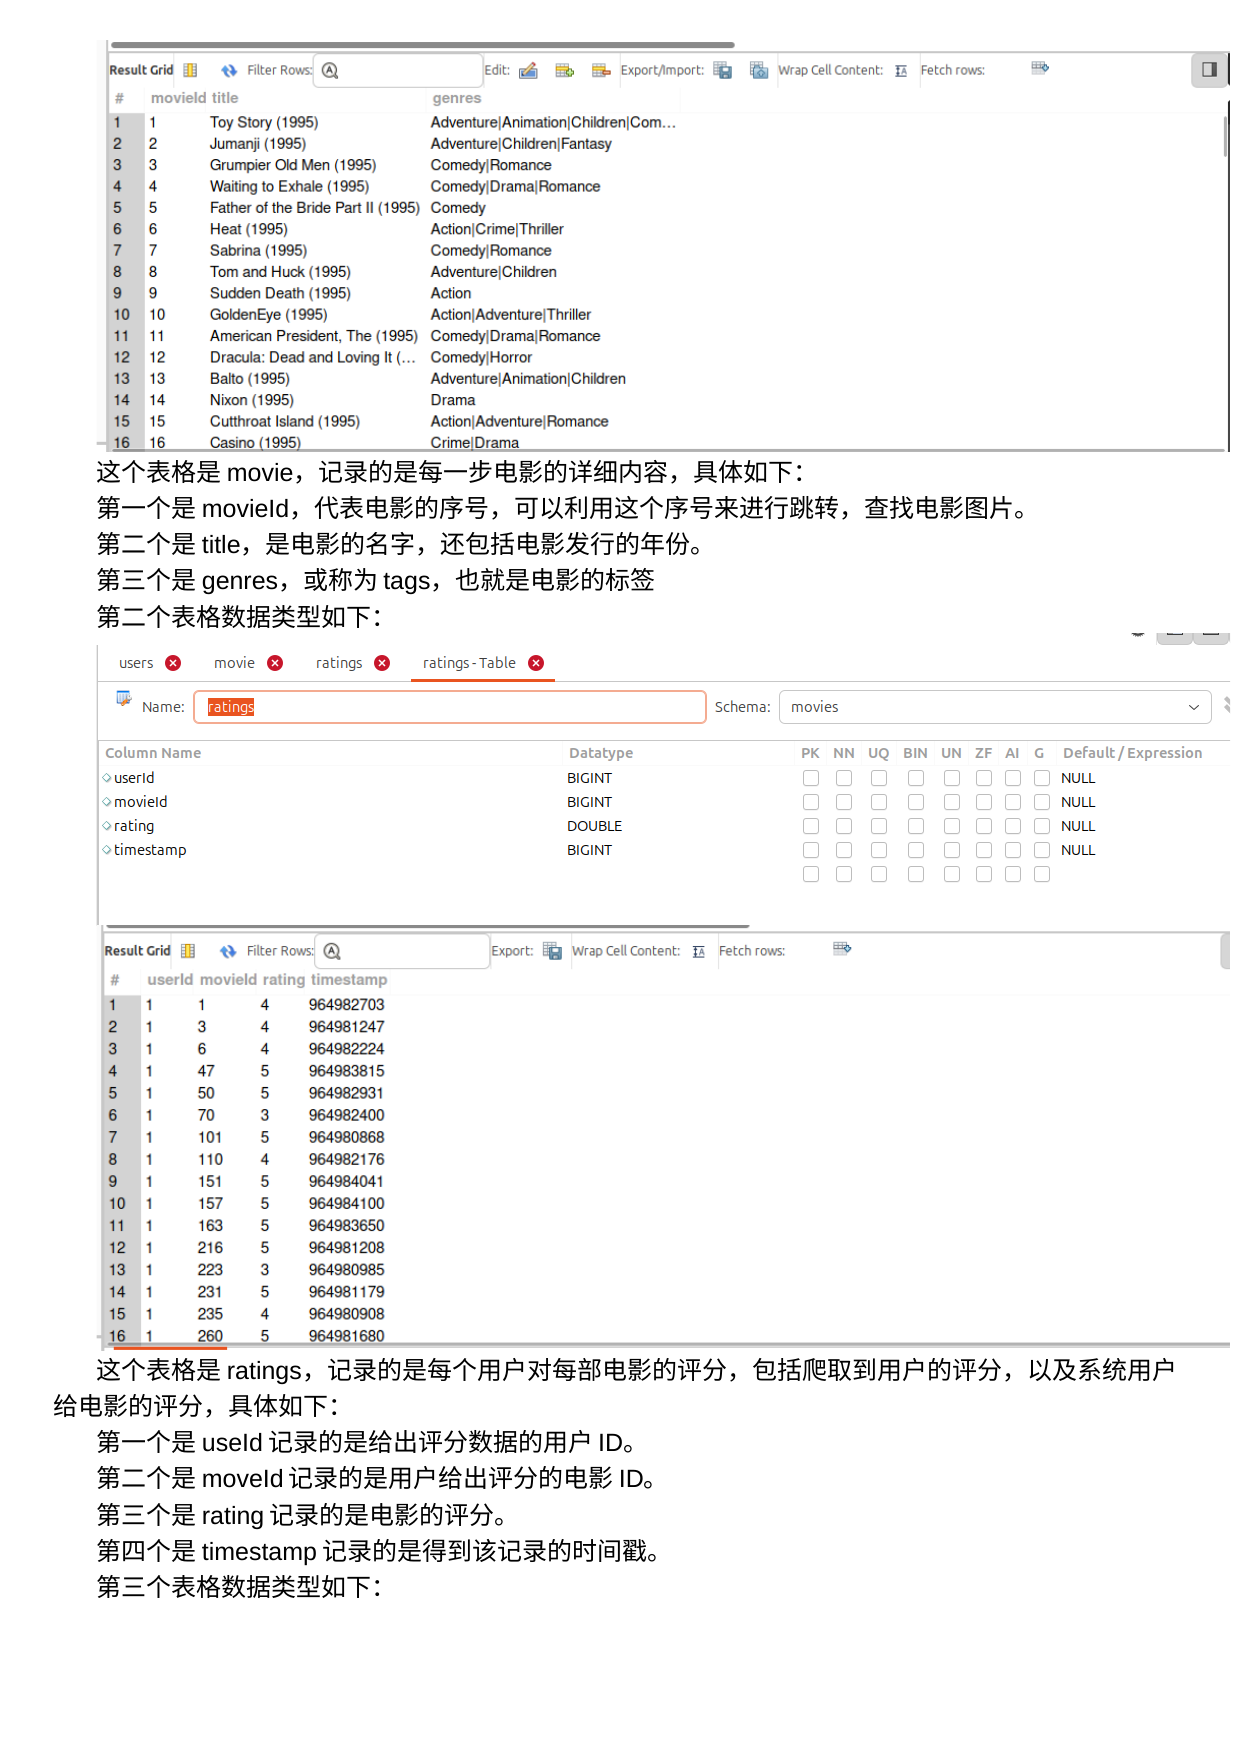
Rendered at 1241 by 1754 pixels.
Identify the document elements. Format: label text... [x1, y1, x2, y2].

list 第一个是movieId，代表电影的序号，可以利用这个序号来进行跳转，查找电影图片。 [53, 488, 1187, 524]
picture [96, 633, 1231, 1351]
list 这个表格是movie，记录的是每一步电影的详细内容，具体如下： [53, 452, 1187, 488]
list 第三个是rating记录的是电影的评分。 [53, 1495, 1187, 1531]
list 这个表格是ratings，记录的是每个用户对每部电影的评分，包括爬取到用户的评分，以及系统用户给电影的评分，具体如下： [53, 1350, 1187, 1423]
list 第一个是useId记录的是给出评分数据的用户ID。 [53, 1423, 1187, 1459]
picture [96, 40, 1230, 452]
list 第二个表格数据类型如下： [53, 597, 1187, 633]
list 第二个是moveId记录的是用户给出评分的电影ID。 [53, 1459, 1187, 1495]
list 第三个表格数据类型如下： [53, 1568, 1187, 1604]
list 第四个是timestamp记录的是得到该记录的时间戳。 [53, 1531, 1187, 1568]
list 第三个是genres，或称为tags，也就是电影的标签 [53, 561, 1187, 597]
list 第二个是title，是电影的名字，还包括电影发行的年份。 [53, 524, 1187, 561]
